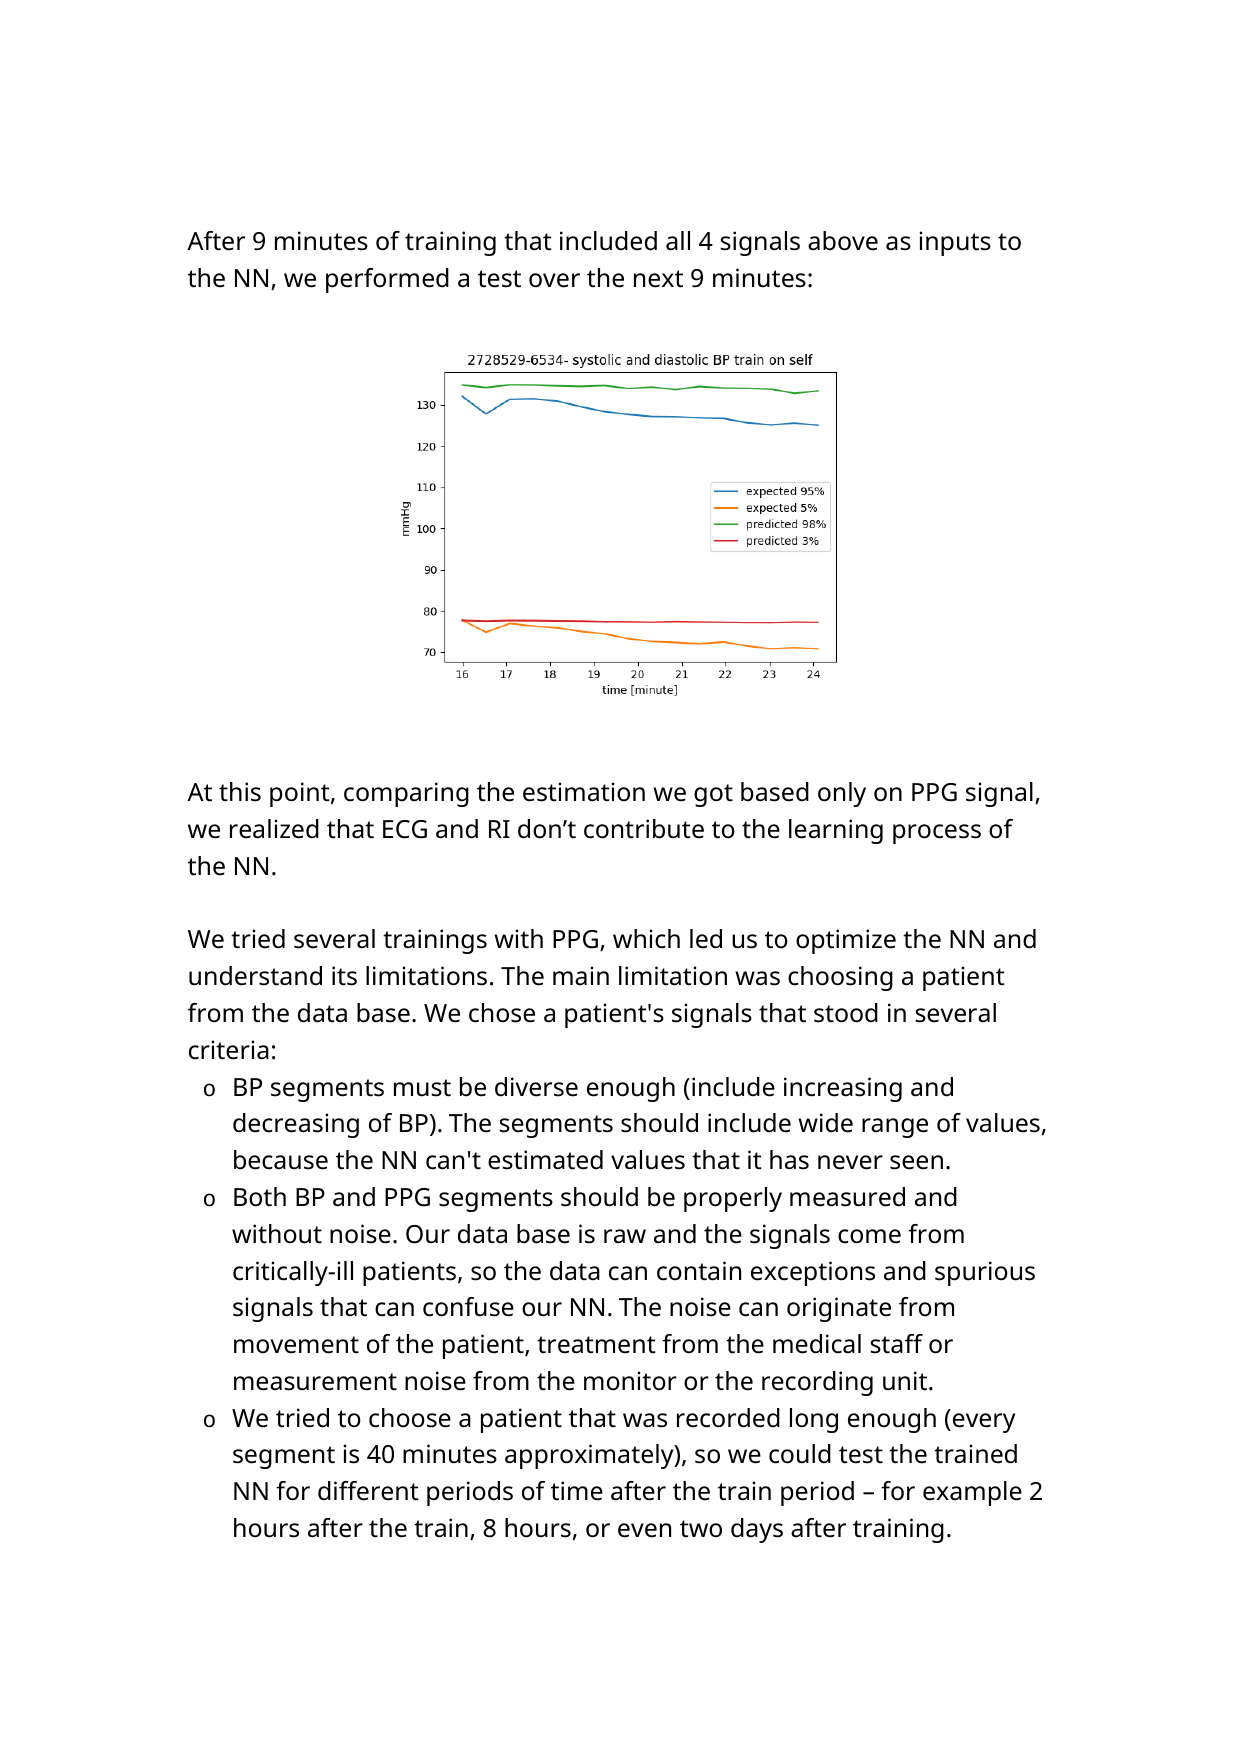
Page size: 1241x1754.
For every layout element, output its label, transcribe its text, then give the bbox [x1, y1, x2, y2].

list We tried several trainings with PPG, which led us to optimize the NN and understand its limitations. The main limitation was choosing a patient from the data base. We chose a patient's signals that stood in several criteria: [187, 922, 1053, 1067]
picture [381, 326, 886, 703]
list BP segments must be diverse enough (include increasing and decreasing of BP). The segments should include wide range of values, because the NN can't estimated values that it has never seen. [202, 1069, 1053, 1177]
list Both BP and PPG segments should be properly measured and without noise. Our data base is raw and the signals come from critically-ill patients, so the data can contain exceptions and spurious signals that can confuse our NN. The noise can originate from movement of the patient, treatment from the medical staff or measurement noise from the monitor or the recording unit. [202, 1179, 1053, 1397]
list At this point, comparing the estimation we got based only on PPG signal, we realized that ECG and RI don’t contribute to the learning process of the NN. [187, 775, 1053, 883]
list We tried to choose a patient that was recorded long enough (every segment is 40 minutes approximately), so we could test the trained NN for different periods of time after the train period – for example 2 hours after the train, 8 hours, or even two days after training. [202, 1400, 1053, 1544]
list After 9 minutes of training that included all 4 signals above as inputs to the NN, we performed a test over the next 9 minutes: [187, 223, 1053, 294]
